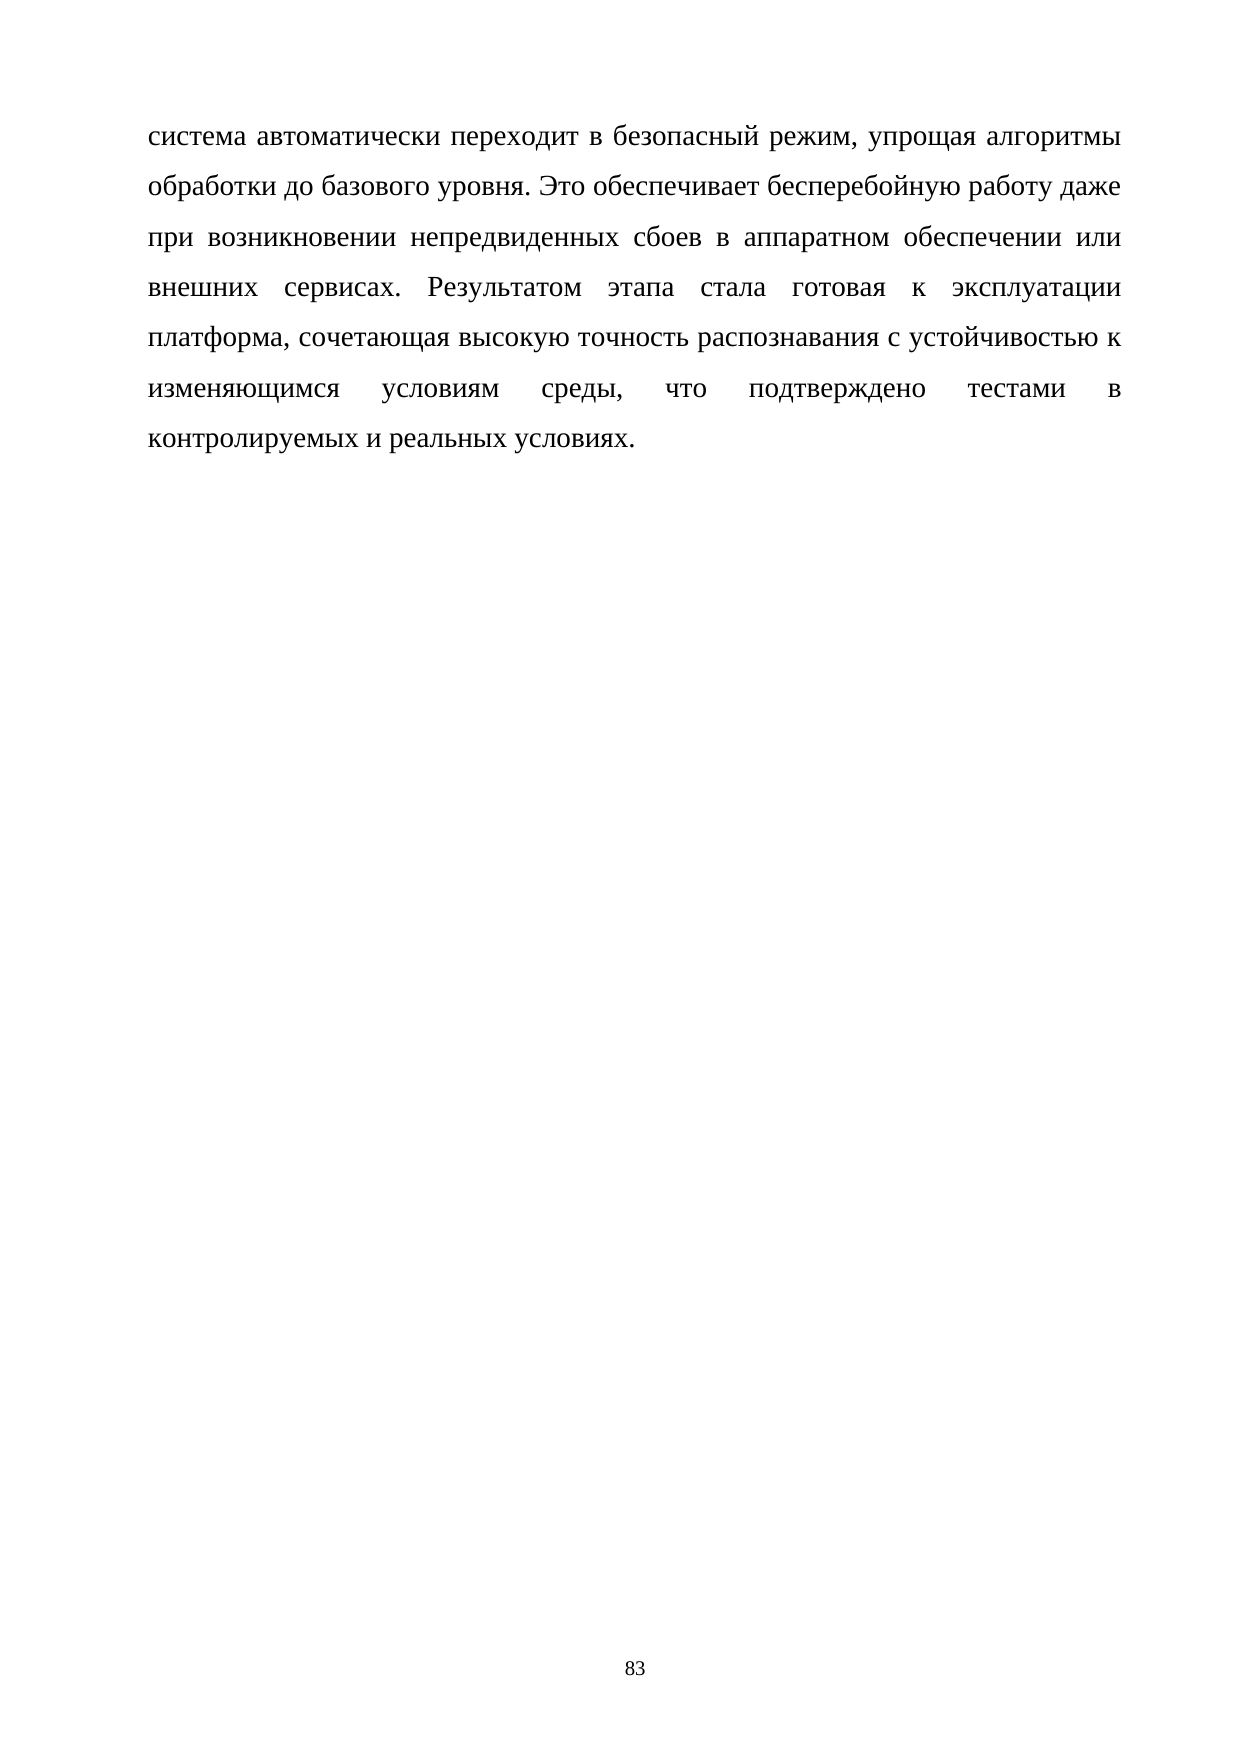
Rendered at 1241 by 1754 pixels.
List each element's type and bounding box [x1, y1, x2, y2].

text [148, 118, 1122, 453]
